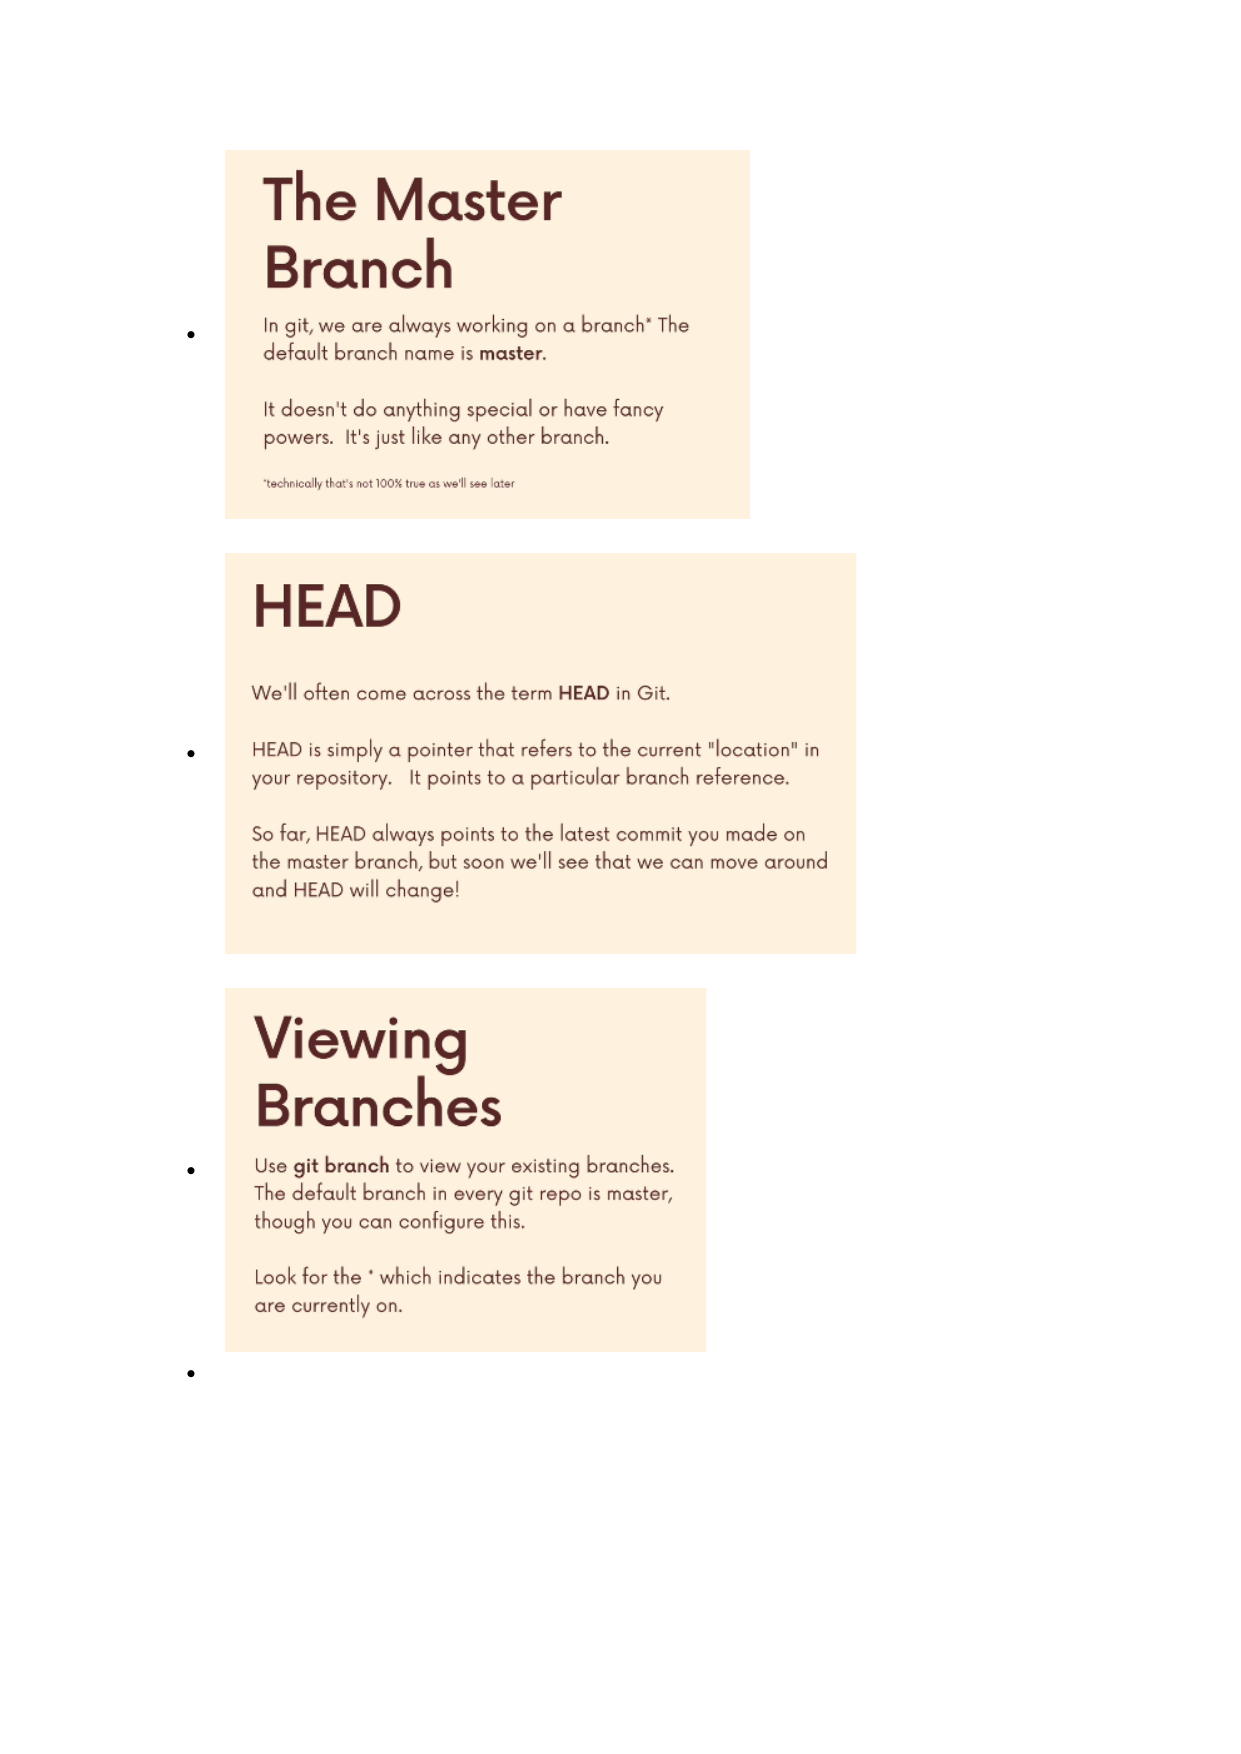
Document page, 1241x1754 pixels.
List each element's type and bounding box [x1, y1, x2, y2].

picture [225, 150, 750, 519]
picture [225, 553, 857, 954]
picture [225, 988, 707, 1352]
